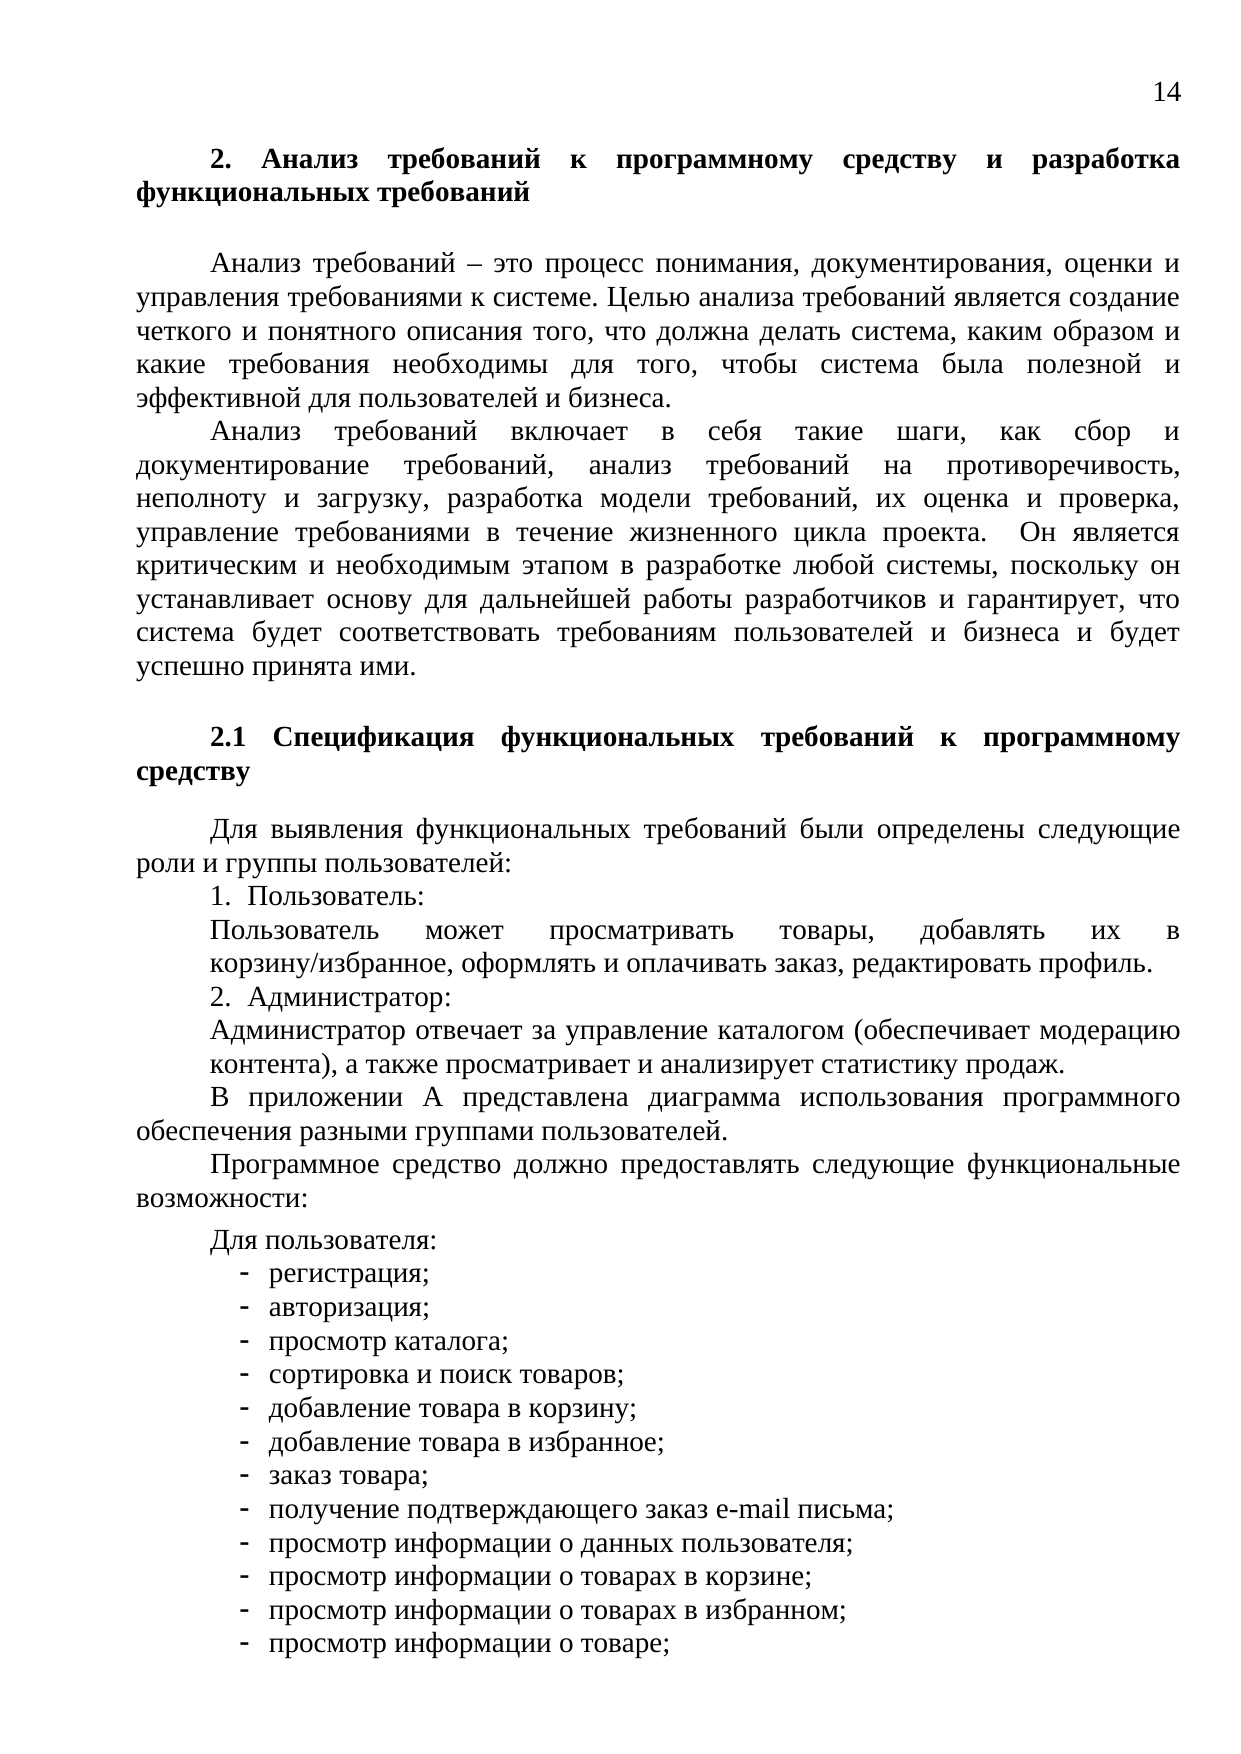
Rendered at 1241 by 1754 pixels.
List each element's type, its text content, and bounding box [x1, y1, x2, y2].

list просмотр информации о данных пользователя; [239, 1525, 1181, 1558]
text Администратор отвечает за управление каталогом (обеспечивает модерацию контента), а также просматривает и анализирует статистику продаж. [209, 1012, 1181, 1079]
list просмотр информации о товарах в корзине; [239, 1558, 1181, 1592]
list Администратор: [209, 979, 1181, 1012]
text Для выявления функциональных требований были определены следующие роли и группы пользователей: [136, 811, 1181, 878]
list просмотр информации о товарах в избранном; [239, 1592, 1181, 1626]
list просмотр каталога; [239, 1323, 1181, 1356]
text В приложении А представлена диаграмма использования программного обеспечения разными группами пользователей. [136, 1079, 1181, 1147]
text Анализ требований – это процесс понимания, документирования, оценки и управления требованиями к системе. Целью анализа требований является создание четкого и понятного описания того, что должна делать система, каким образом и какие требования необходимы для того, чтобы система была полезной и эффективной для пользователей и бизнеса. [136, 246, 1181, 413]
text Программное средство должно предоставлять следующие функциональные возможности: [136, 1147, 1181, 1214]
text Анализ требований включает в себя такие шаги, как сбор и документирование требований, анализ требований на противоречивость, неполноту и загрузку, разработка модели требований, их оценка и проверка, управление требованиями в течение жизненного цикла проекта. Он является критическим и необходимым этапом в разработке любой системы, поскольку он устанавливает основу для дальнейшей работы разработчиков и гарантирует, что система будет соответствовать требованиям пользователей и бизнеса и будет успешно принята ими. [136, 413, 1181, 682]
list заказ товара; [239, 1457, 1181, 1491]
list сортировка и поиск товаров; [239, 1356, 1181, 1390]
list просмотр информации о товаре; [239, 1626, 1181, 1659]
list авторизация; [239, 1289, 1181, 1323]
text 2. Анализ требований к программному средству и разработка функциональных требований [136, 141, 1181, 208]
text Пользователь может просматривать товары, добавлять их в корзину/избранное, оформлять и оплачивать заказ, редактировать профиль. [209, 912, 1181, 979]
list регистрация; [239, 1256, 1181, 1289]
text Для пользователя: [136, 1222, 1181, 1256]
list добавление товара в корзину; [239, 1390, 1181, 1424]
list добавление товара в избранное; [239, 1424, 1181, 1457]
list Пользователь: [209, 878, 1181, 912]
text 2.1 Спецификация функциональных требований к программному средству [136, 719, 1181, 786]
list получение подтверждающего заказ e-mail письма; [239, 1491, 1181, 1525]
